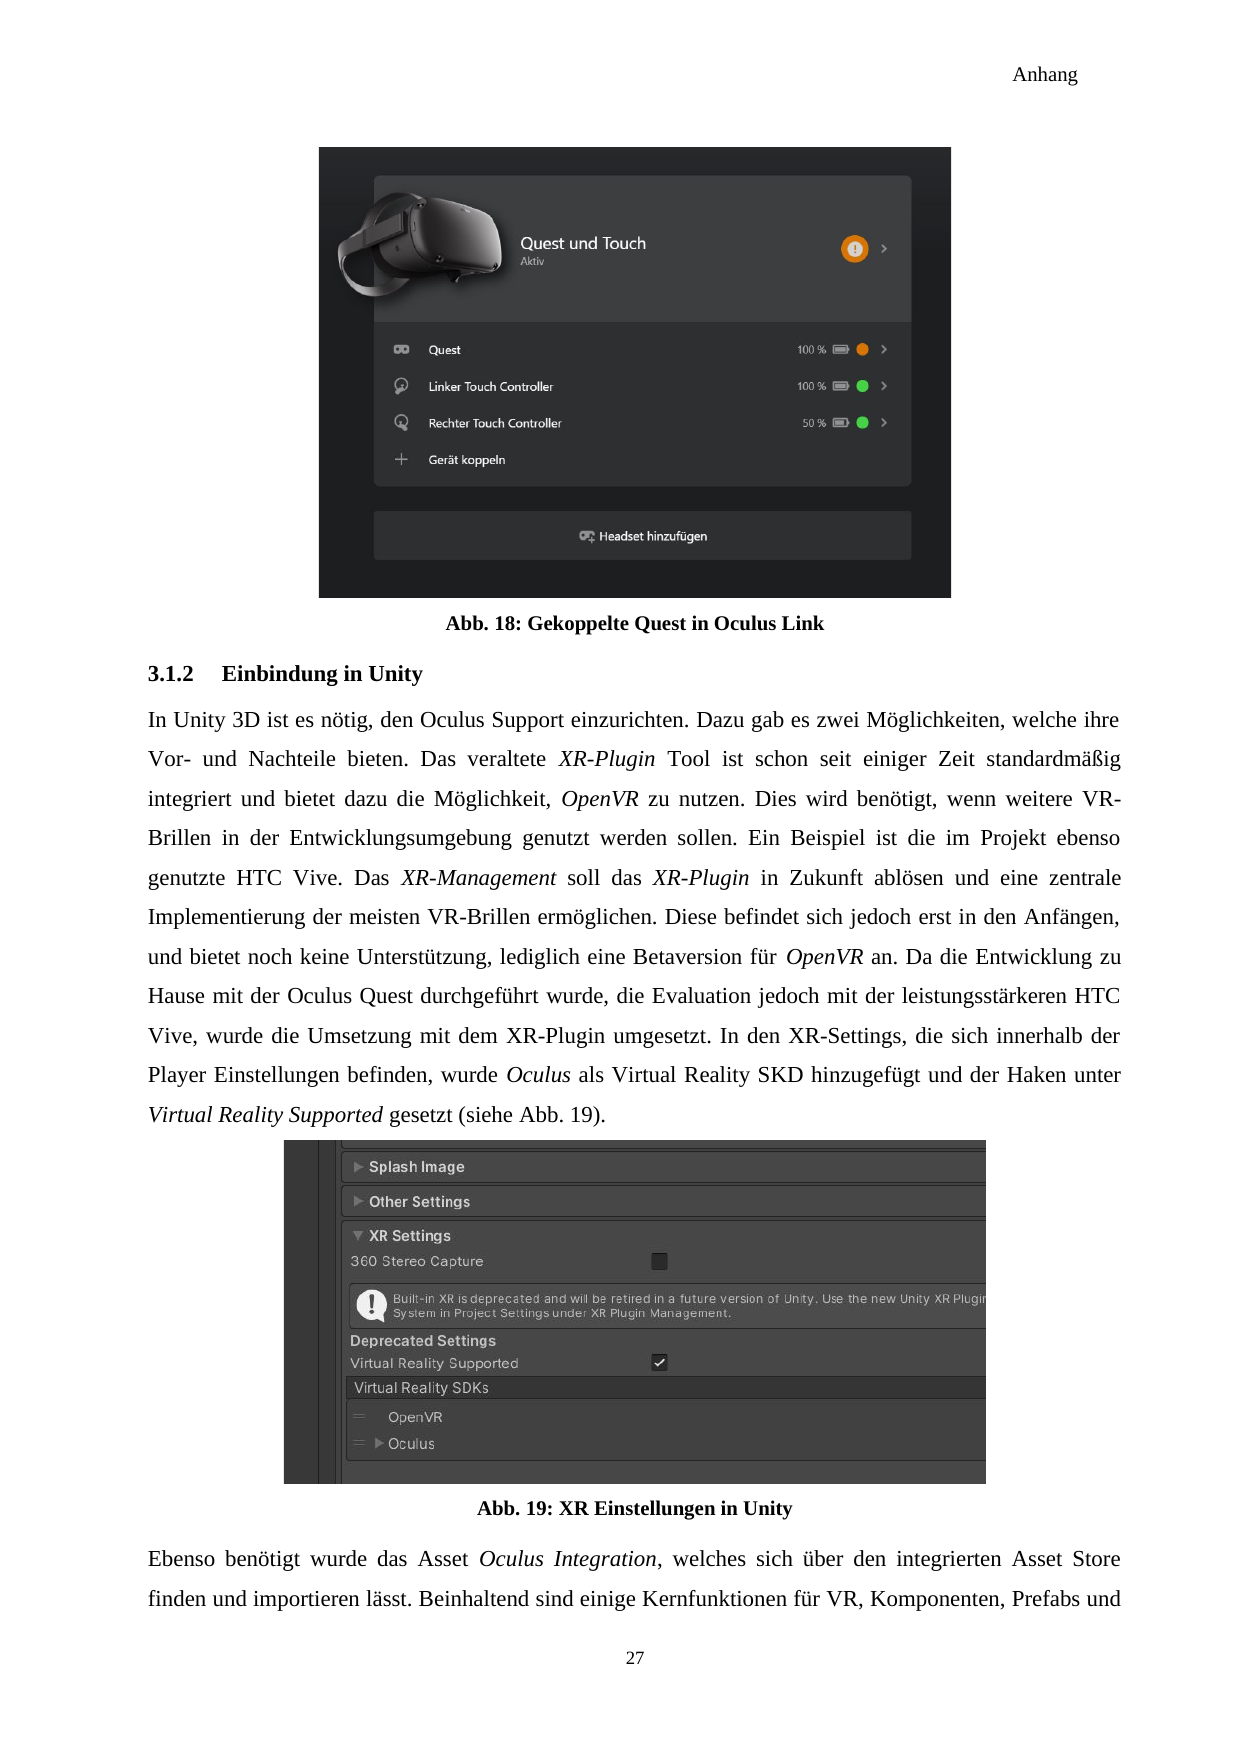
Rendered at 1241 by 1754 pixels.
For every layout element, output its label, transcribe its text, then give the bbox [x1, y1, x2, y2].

subtitle Einbindung in Unity [148, 660, 1122, 686]
picture [318, 147, 952, 598]
picture [283, 1140, 986, 1484]
text In Unity 3D ist es nötig, den Oculus Support einzurichten. Dazu gab es zwei Möglichkeiten, welche ihre Vor- und Nachteile bieten. Das veraltete XR-Plugin Tool ist schon seit einiger Zeit standardmäßig integriert und bietet dazu die Möglichkeit, OpenVR zu nutzen. Dies wird benötigt, wenn weitere VR-Brillen in der Entwicklungsumgebung genutzt werden sollen. Ein Beispiel ist die im Projekt ebenso genutzte HTC Vive. Das XR-Management soll das XR-Plugin in Zukunft ablösen und eine zentrale Implementierung der meisten VR-Brillen ermöglichen. Diese befindet sich jedoch erst in den Anfängen, und bietet noch keine Unterstützung, lediglich eine Betaversion für OpenVR an. Da die Entwicklung zu Hause mit der Oculus Quest durchgeführt wurde, die Evaluation jedoch mit der leistungsstärkeren HTC Vive, wurde die Umsetzung mit dem XR-Plugin umgesetzt. In den XR-Settings, die sich innerhalb der Player Einstellungen befinden, wurde Oculus als Virtual Reality SKD hinzugefügt und der Haken unter Virtual Reality Supported gesetzt (siehe Abb. 19). [148, 706, 1122, 1127]
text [148, 1545, 1122, 1611]
